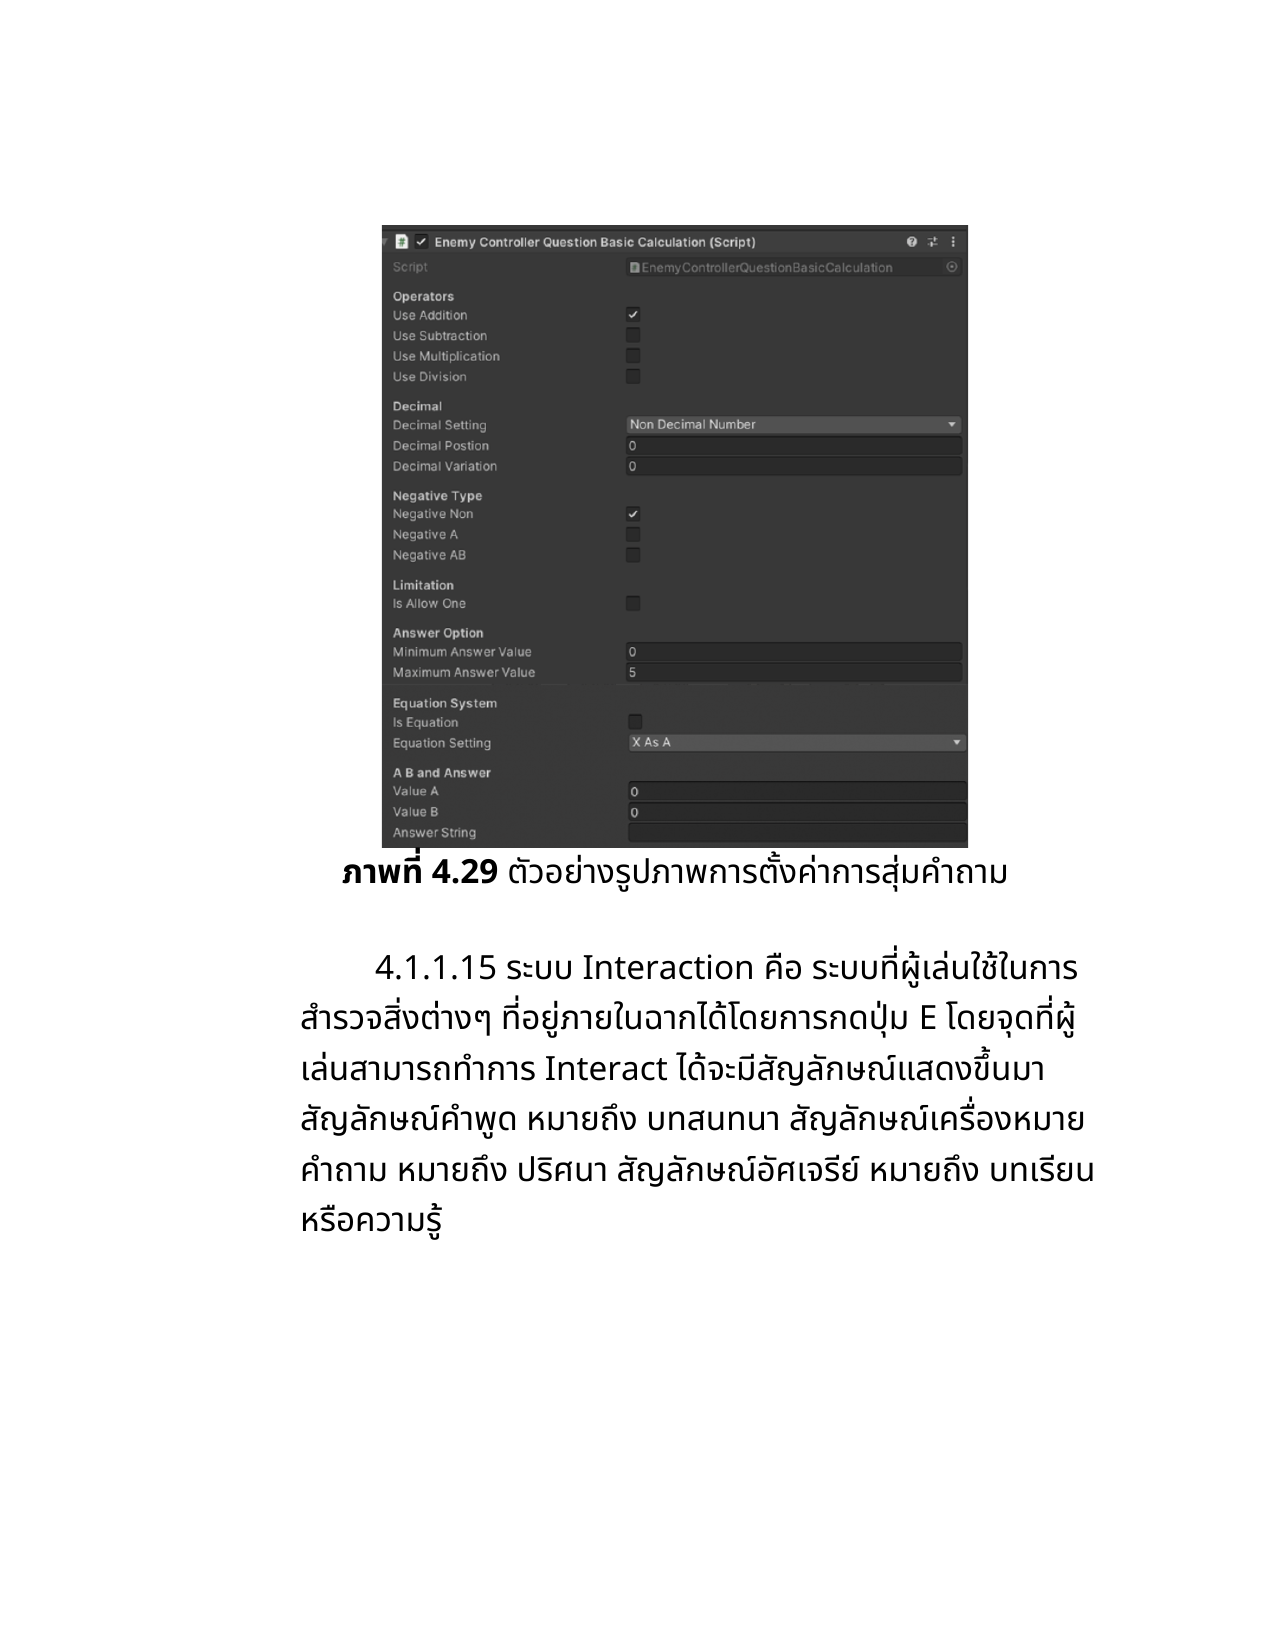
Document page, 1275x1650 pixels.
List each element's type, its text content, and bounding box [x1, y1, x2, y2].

text 4.1.1.15 ระบบ Interaction คือ ระบบที่ผู้เล่นใช้ในการสำรวจสิ่งต่างๆ ที่อยู่ภายในฉากได้โดยการกดปุ่ม E โดยจุดที่ผู้เล่นสามารถทำการ Interact ได้จะมีสัญลักษณ์แสดงขึ้นมา สัญลักษณ์คำพูด หมายถึง บทสนทนา สัญลักษณ์เครื่องหมายคำถาม หมายถึง ปริศนา สัญลักษณ์อัศเจรีย์ หมายถึง บทเรียนหรือความรู้ [300, 943, 1125, 1247]
picture [381, 225, 969, 848]
text ภาพที่ 4.29 ตัวอย่างรูปภาพการตั้งค่าการสุ่มคำถาม [225, 847, 1125, 898]
